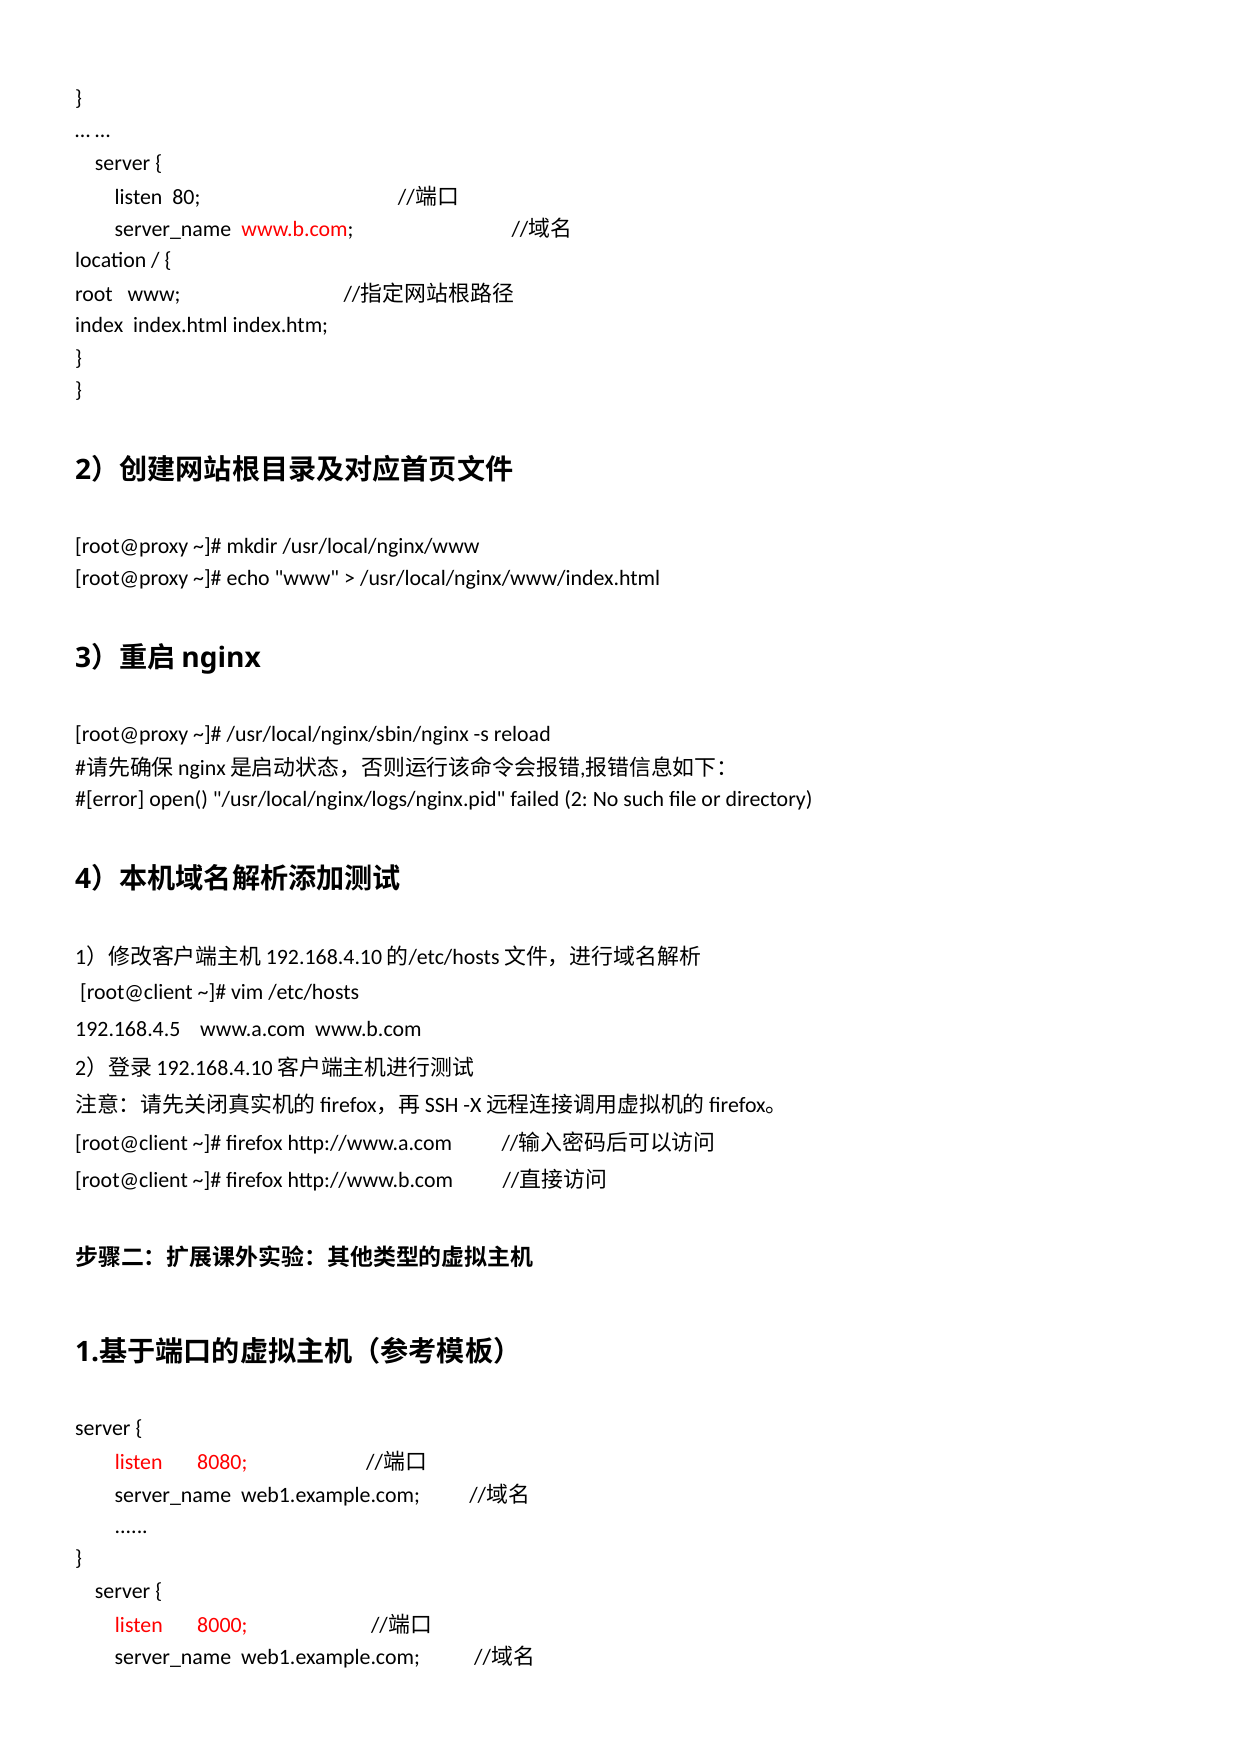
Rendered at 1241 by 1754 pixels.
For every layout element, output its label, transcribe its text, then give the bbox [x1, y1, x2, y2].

text [root@proxy ~]# mkdir /usr/local/nginx/www [75, 529, 1165, 562]
subtitle 2）创建网站根目录及对应首页文件 [75, 435, 1165, 500]
text 192.168.4.5 www.a.com www.b.com [75, 1013, 1161, 1045]
text } [75, 1541, 1165, 1574]
text location / { [75, 243, 1165, 276]
text server_name web1.example.com; //域名 [75, 1639, 1165, 1671]
text server_name web1.example.com; //域名 [75, 1476, 1165, 1509]
text } [75, 341, 1165, 373]
text server_name www.b.com; //域名 [75, 211, 1165, 243]
text #请先确保nginx是启动状态，否则运行该命令会报错,报错信息如下： [75, 750, 1165, 782]
text … … [75, 113, 1165, 146]
text server { [75, 146, 1165, 178]
subtitle 3）重启nginx [75, 623, 1165, 688]
subtitle 步骤二：扩展课外实验：其他类型的虚拟主机 [75, 1223, 1165, 1288]
text 1）修改客户端主机192.168.4.10的/etc/hosts文件，进行域名解析 [75, 938, 1161, 971]
text } [75, 81, 1165, 113]
text #[error] open() "/usr/local/nginx/logs/nginx.pid" failed (2: No such file or directory) [75, 782, 1165, 815]
text server { [75, 1574, 1165, 1606]
text index index.html index.htm; [75, 308, 1165, 341]
text [root@proxy ~]# /usr/local/nginx/sbin/nginx -s reload [75, 717, 1165, 750]
text 2）登录192.168.4.10客户端主机进行测试 [75, 1050, 1161, 1082]
text [root@client ~]# firefox http://www.b.com //直接访问 [75, 1161, 1161, 1194]
text listen 8080; //端口 [75, 1444, 1165, 1476]
text ...... [75, 1509, 1165, 1541]
subtitle 基于端口的虚拟主机（参考模板） [75, 1317, 1165, 1382]
text [root@proxy ~]# echo "www" > /usr/local/nginx/www/index.html [75, 562, 1165, 594]
text 注意：请先关闭真实机的firefox，再SSH -X远程连接调用虚拟机的firefox。 [75, 1087, 1161, 1119]
text } [75, 373, 1165, 406]
text root www; //指定网站根路径 [75, 276, 1165, 308]
text listen 80; //端口 [75, 178, 1165, 211]
text listen 8000; //端口 [75, 1606, 1165, 1639]
text [root@client ~]# vim /etc/hosts [75, 975, 1161, 1008]
text [root@client ~]# firefox http://www.a.com //输入密码后可以访问 [75, 1124, 1161, 1157]
text server { [75, 1411, 1165, 1444]
subtitle 4）本机域名解析添加测试 [75, 844, 1165, 909]
